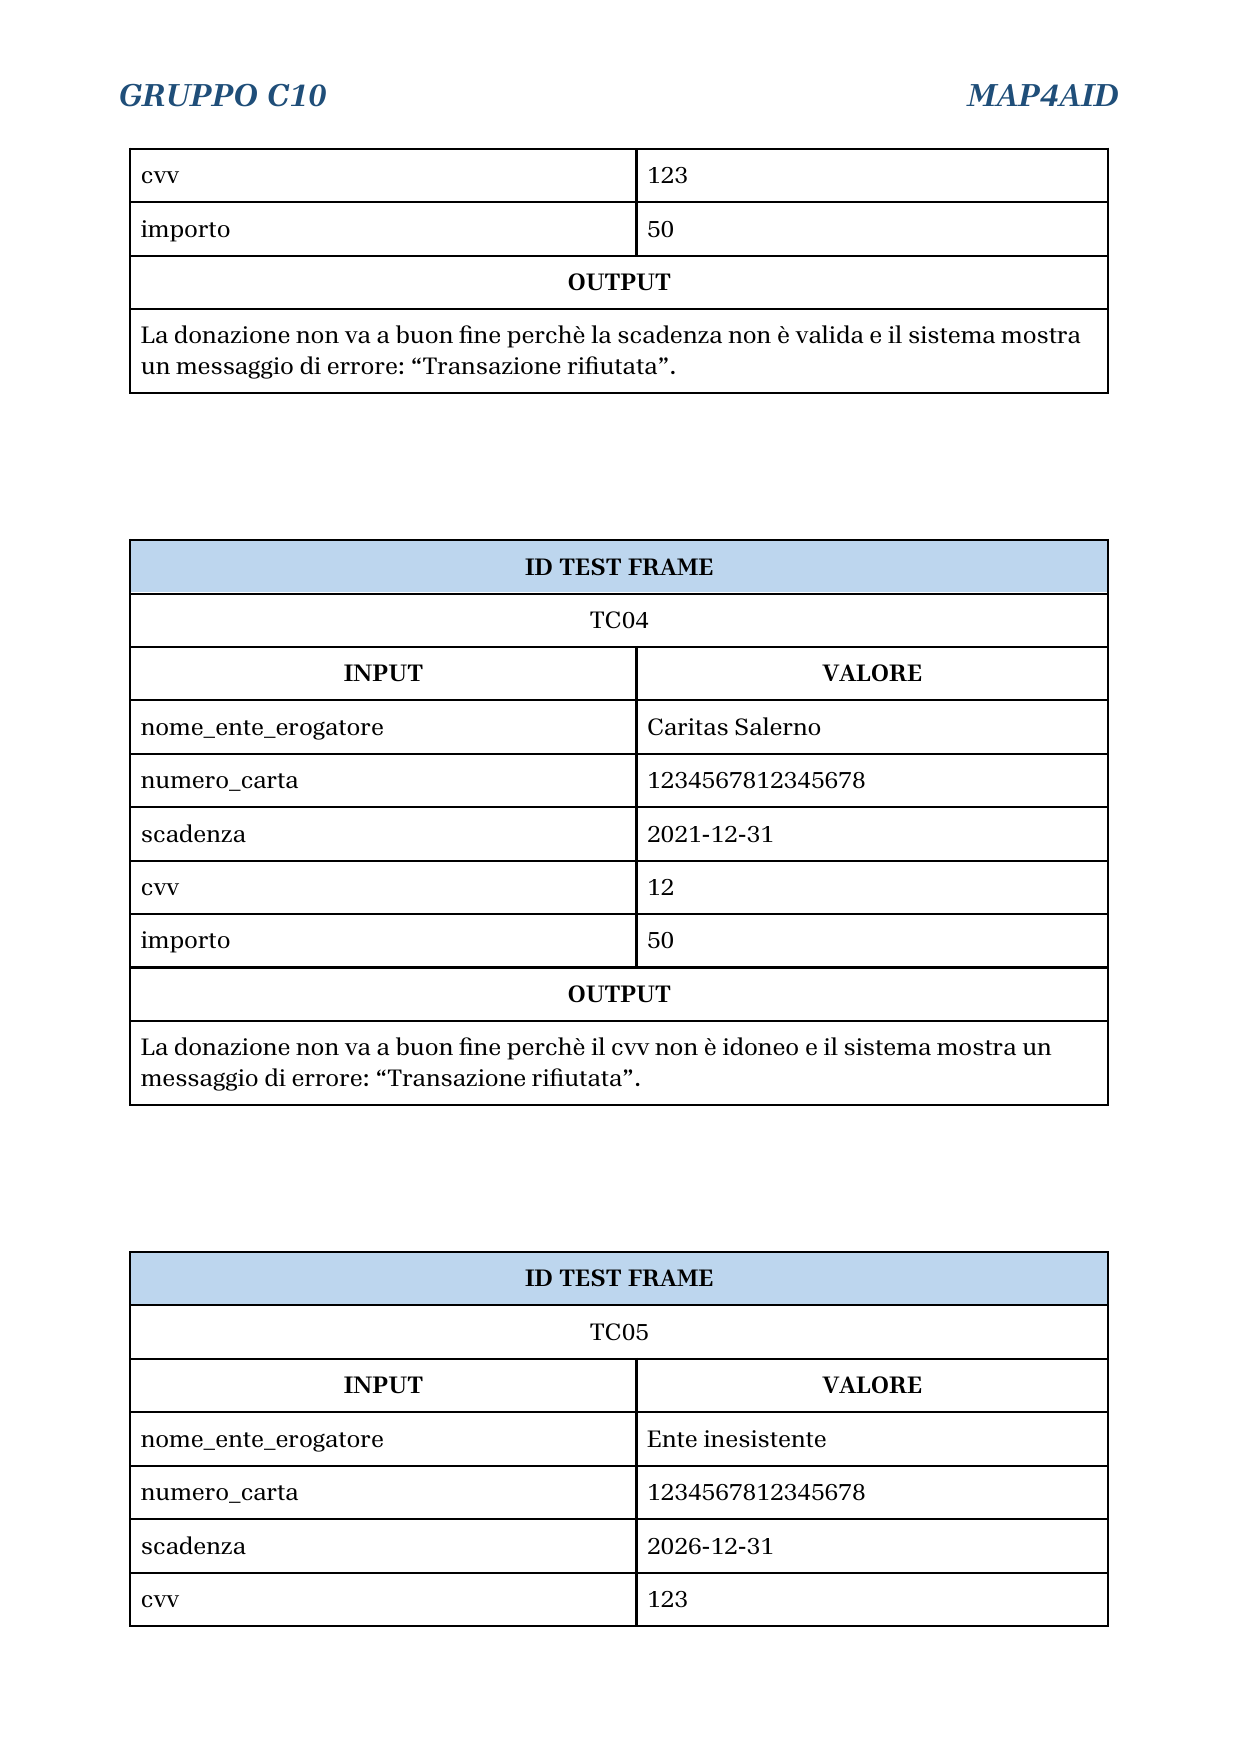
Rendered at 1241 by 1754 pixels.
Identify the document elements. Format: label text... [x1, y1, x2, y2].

table_cell OUTPUT [131, 257, 1107, 308]
table_cell 2021-12-31 [638, 808, 1107, 859]
table_cell importo [131, 203, 635, 254]
table_cell scadenza [131, 808, 635, 859]
table_cell TC05 [131, 1306, 1107, 1358]
table_cell 123 [638, 1574, 1107, 1625]
table_cell OUTPUT [131, 969, 1107, 1020]
table_header ID TEST FRAME [131, 541, 1107, 592]
table_cell nome_ente_erogatore [131, 701, 635, 753]
table_cell TC04 [131, 595, 1107, 646]
table_cell 2026-12-31 [638, 1520, 1107, 1572]
table_cell cvv [131, 150, 635, 201]
table_cell Ente inesistente [638, 1413, 1107, 1465]
table_cell 50 [638, 915, 1107, 966]
table_cell Caritas Salerno [638, 701, 1107, 753]
table_cell INPUT [131, 648, 635, 699]
table_cell cvv [131, 862, 635, 913]
table_cell La donazione non va a buon fine perchè la scadenza non è valida e il sistema mostra un messaggio di errore: “Transazione rifiutata”. [131, 310, 1107, 392]
table_cell importo [131, 915, 635, 966]
table_cell numero_carta [131, 1467, 635, 1518]
table_header ID TEST FRAME [131, 1253, 1107, 1304]
table_cell VALORE [638, 648, 1107, 699]
table_cell 1234567812345678 [638, 1467, 1107, 1518]
table_cell 50 [638, 203, 1107, 254]
table_cell 12 [638, 862, 1107, 913]
table_cell nome_ente_erogatore [131, 1413, 635, 1465]
table_cell INPUT [131, 1360, 635, 1411]
table_cell La donazione non va a buon fine perchè il cvv non è idoneo e il sistema mostra un messaggio di errore: “Transazione rifiutata”. [131, 1022, 1107, 1104]
table_cell 123 [638, 150, 1107, 201]
table_cell scadenza [131, 1520, 635, 1572]
table_cell numero_carta [131, 755, 635, 806]
table_cell cvv [131, 1574, 635, 1625]
table_cell 1234567812345678 [638, 755, 1107, 806]
table_cell VALORE [638, 1360, 1107, 1411]
